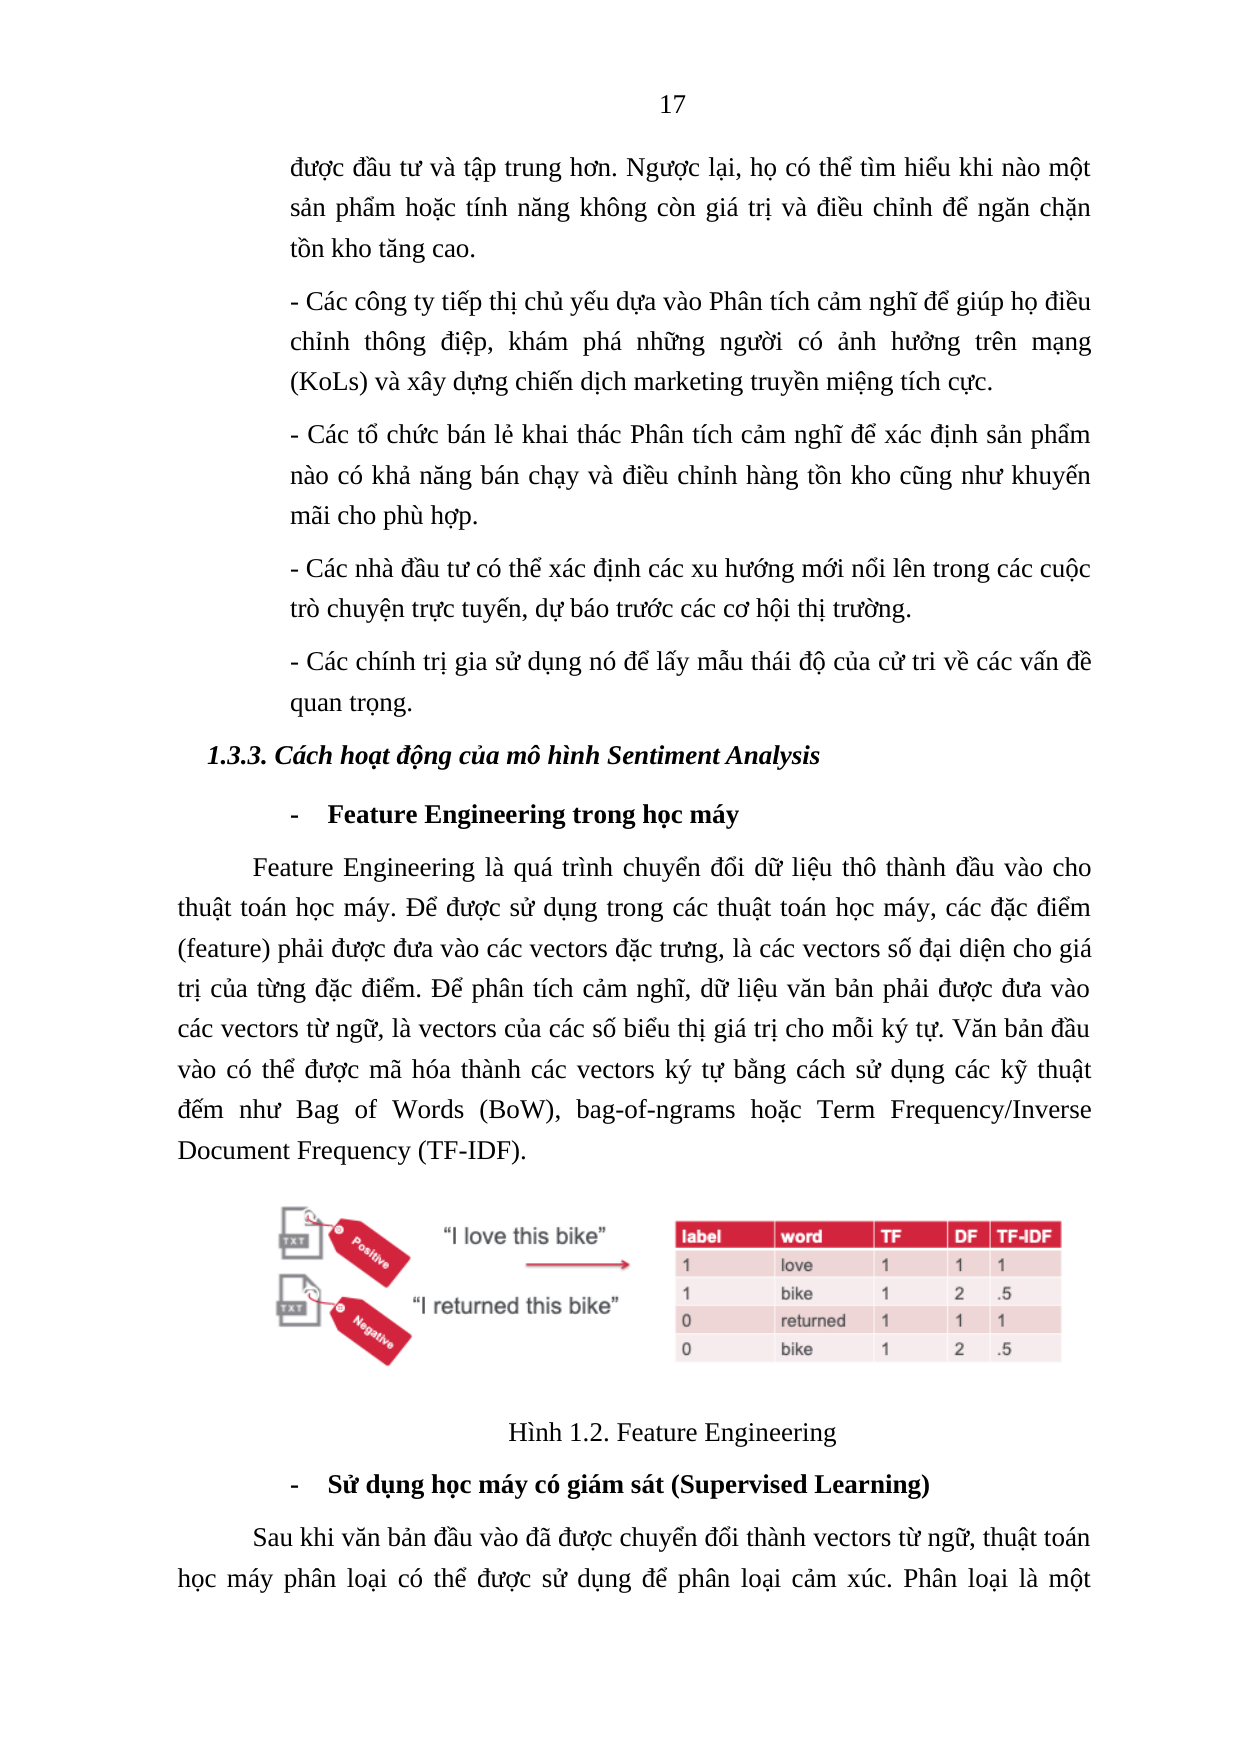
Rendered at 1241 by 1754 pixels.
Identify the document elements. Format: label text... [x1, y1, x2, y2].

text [290, 151, 1092, 263]
list Feature Engineering trong học máy [290, 798, 1092, 829]
list Sử dụng học máy có giám sát (Supervised Learning) [290, 1469, 1092, 1500]
text - Các chính trị gia sử dụng nó để lấy mẫu thái độ của cử tri về các vấn đề quan trọng. [290, 646, 1092, 717]
text - Các công ty tiếp thị chủ yếu dựa vào Phân tích cảm nghĩ để giúp họ điều chỉnh thông điệp, khám phá những người có ảnh hưởng trên mạng (KoLs) và xây dựng chiến dịch marketing truyền miệng tích cực. [290, 285, 1092, 397]
text - Các nhà đầu tư có thể xác định các xu hướng mới nổi lên trong các cuộc trò chuyện trực tuyến, dự báo trước các cơ hội thị trường. [290, 552, 1092, 624]
picture [260, 1186, 1084, 1394]
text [177, 1522, 1092, 1593]
text Hình 1.2. Feature Engineering [177, 1416, 1092, 1447]
subtitle 1.3.3. Cách hoạt động của mô hình Sentiment Analysis [207, 739, 1063, 770]
text - Các tổ chức bán lẻ khai thác Phân tích cảm nghĩ để xác định sản phẩm nào có khả năng bán chạy và điều chỉnh hàng tồn kho cũng như khuyến mãi cho phù hợp. [290, 418, 1092, 530]
text Feature Engineering là quá trình chuyển đổi dữ liệu thô thành đầu vào cho thuật toán học máy. Để được sử dụng trong các thuật toán học máy, các đặc điểm (feature) phải được đưa vào các vectors đặc trưng, ​​là các vectors số đại diện cho giá trị của từng đặc điểm. Để phân tích cảm nghĩ, dữ liệu văn bản phải được đưa vào các vectors từ ngữ, là vectors của các số biểu thị giá trị cho mỗi ký tự. Văn bản đầu vào có thể được mã hóa thành các vectors ký tự bằng cách sử dụng các kỹ thuật đếm như Bag of Words (BoW), bag-of-ngrams hoặc Term Frequency/Inverse Document Frequency (TF-IDF). [177, 851, 1092, 1165]
